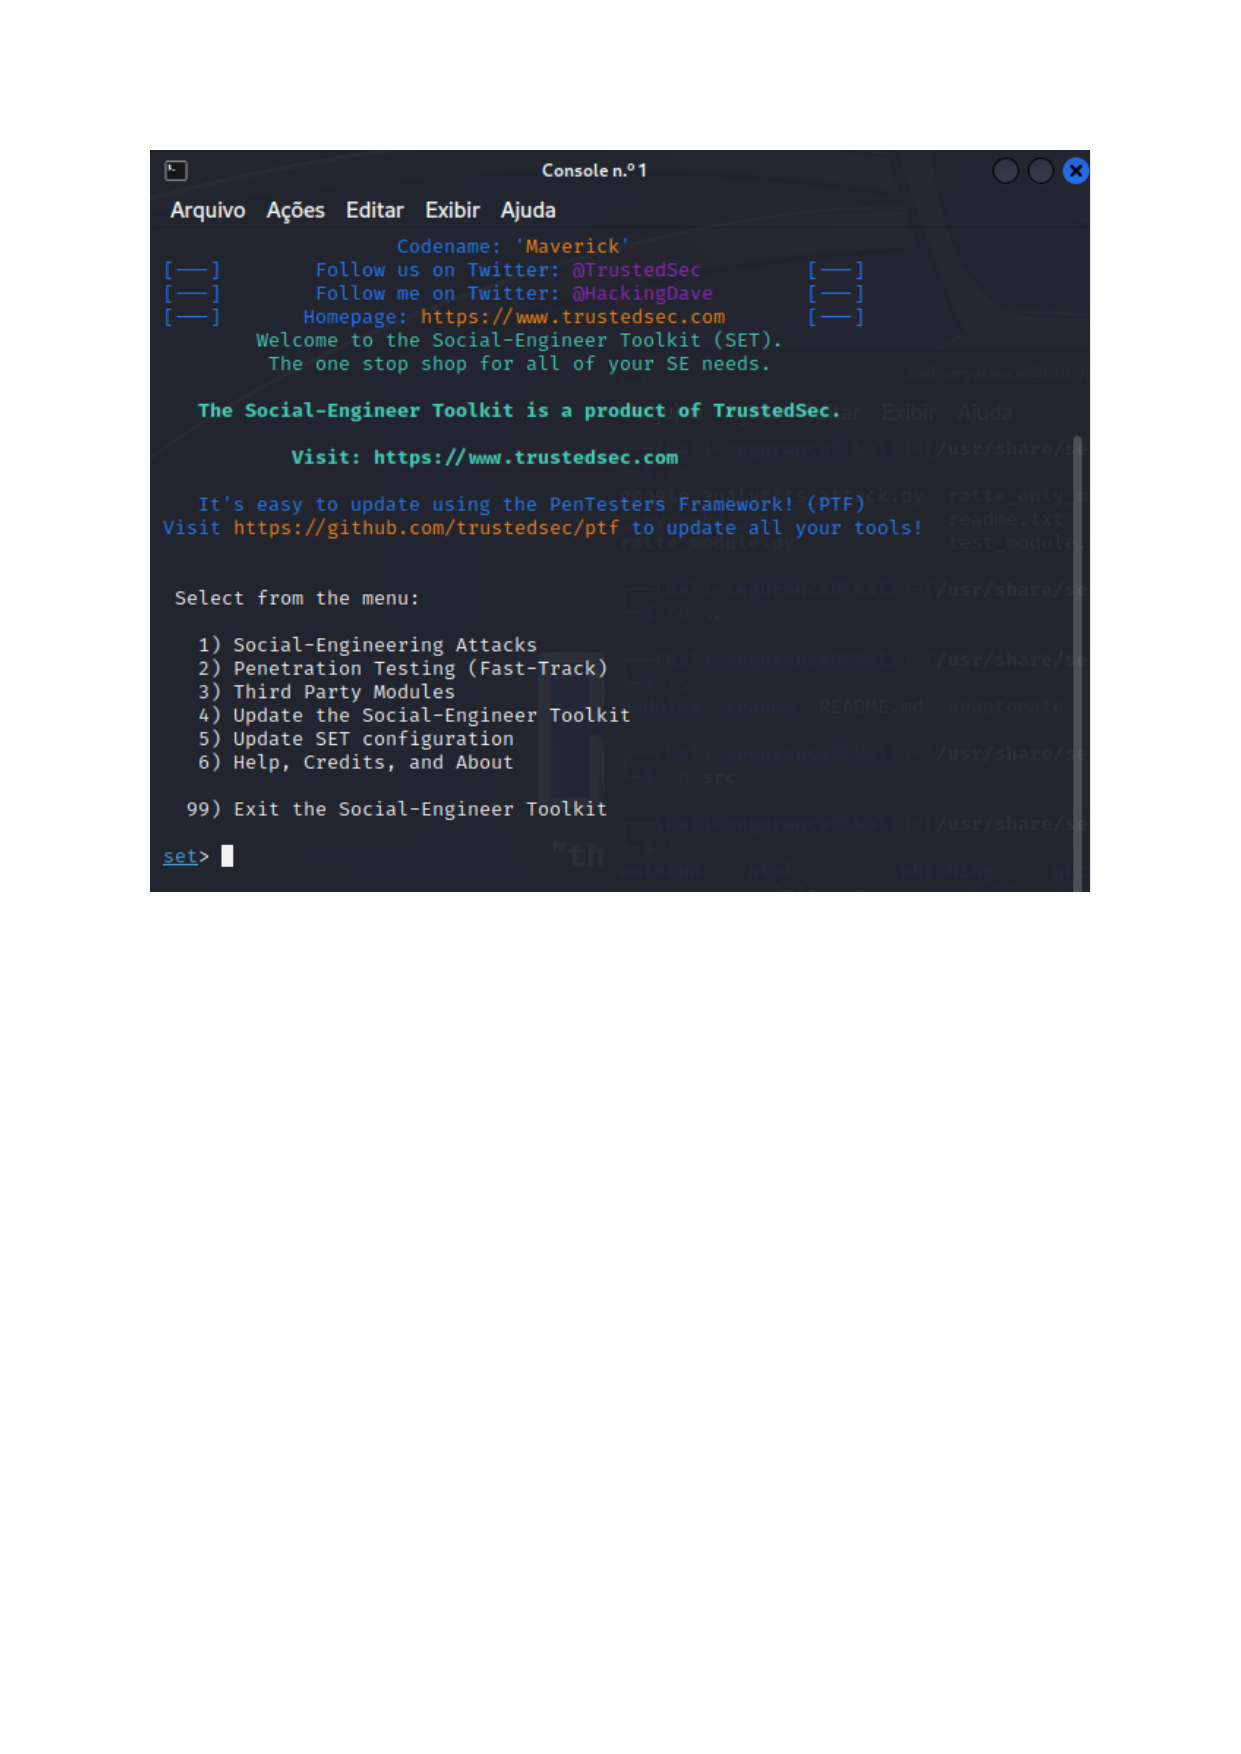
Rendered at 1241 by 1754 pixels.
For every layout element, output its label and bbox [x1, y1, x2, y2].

picture [150, 150, 1091, 892]
